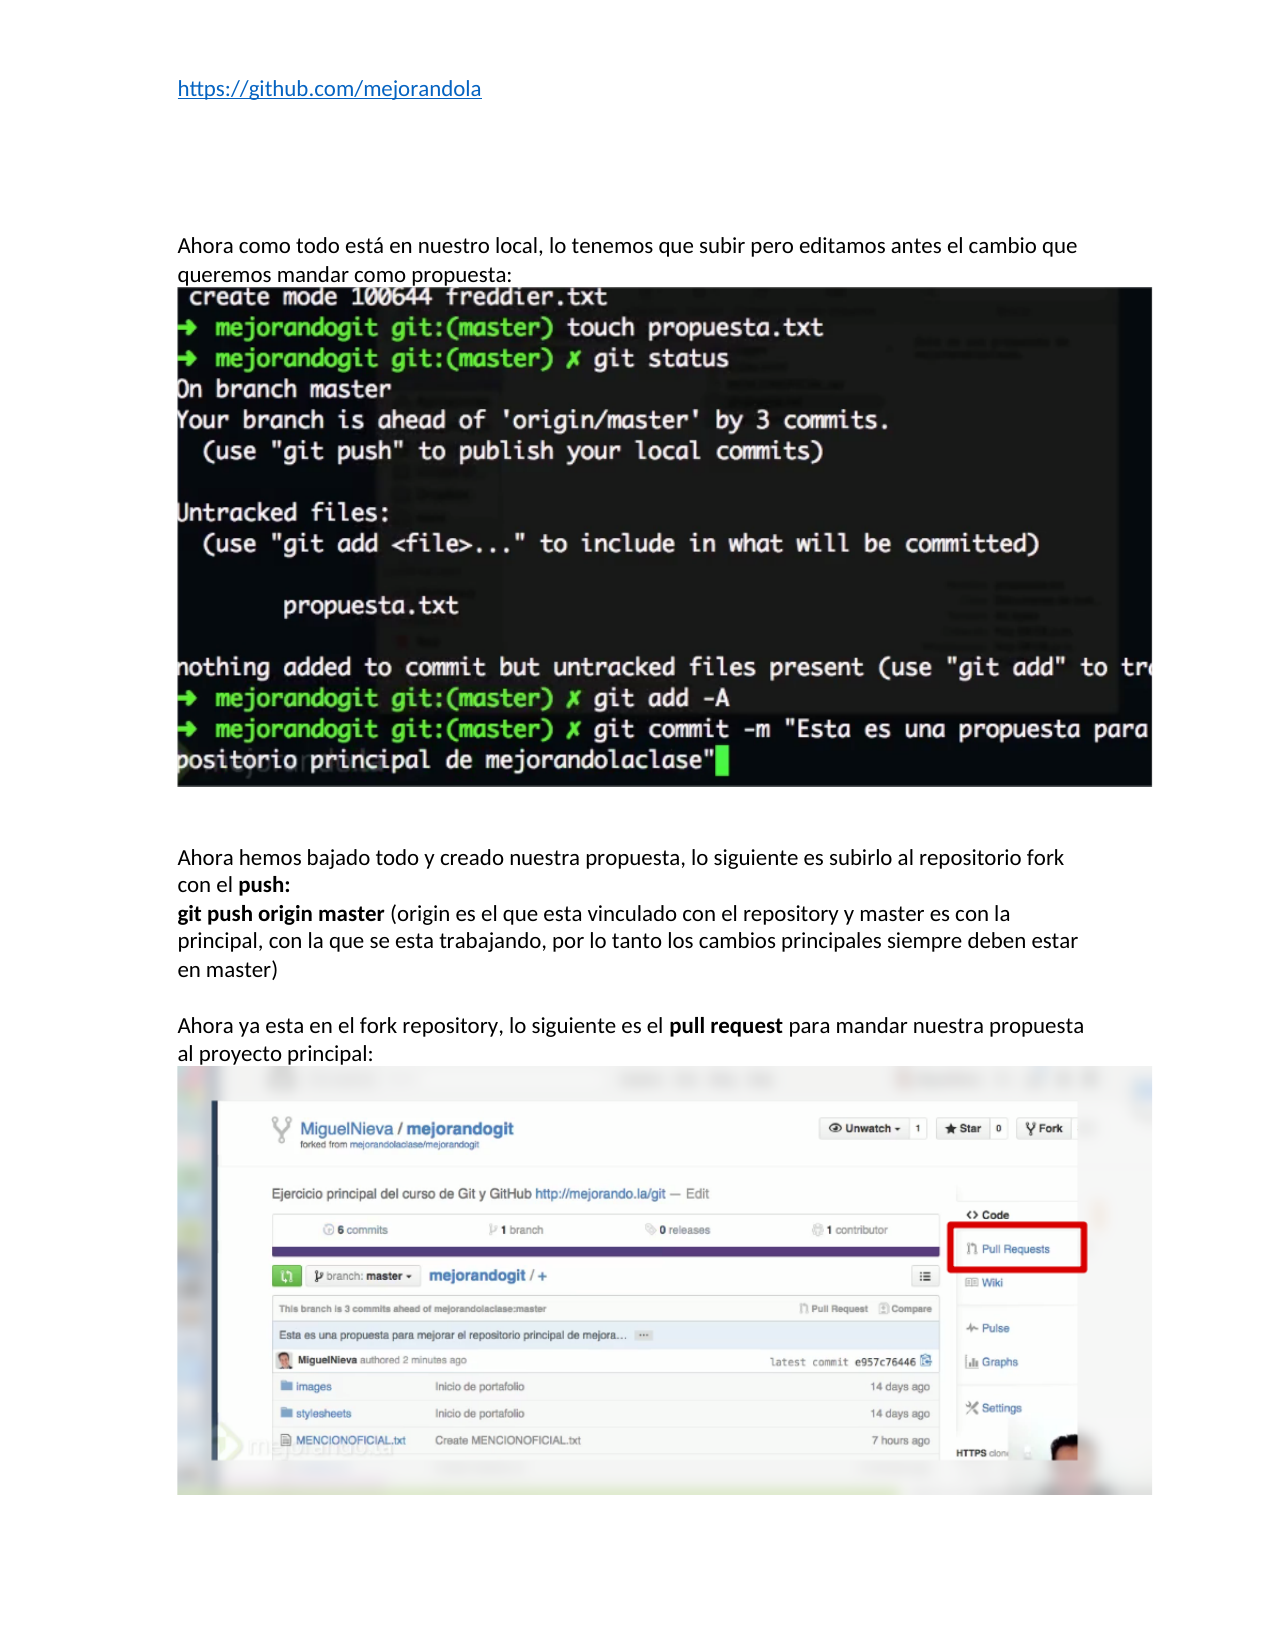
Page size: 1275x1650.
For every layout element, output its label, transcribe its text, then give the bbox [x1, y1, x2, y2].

text git push origin master (origin es el que esta vinculado con el repository y master es con la principal, con la que se esta trabajando, por lo tanto los cambios principales siempre deben estar en master) [177, 899, 1098, 983]
text Ahora ya esta en el fork repository, lo siguiente es el pull request para mandar nuestra propuesta al proyecto principal: [177, 1011, 1098, 1066]
text Ahora como todo está en nuestro local, lo tenemos que subir pero editamos antes el cambio que queremos mandar como propuesta: [177, 232, 1098, 287]
picture [177, 1066, 1153, 1495]
picture [177, 287, 1153, 787]
text Ahora hemos bajado todo y creado nuestra propuesta, lo siguiente es subirlo al repositorio fork con el push: [177, 843, 1098, 899]
